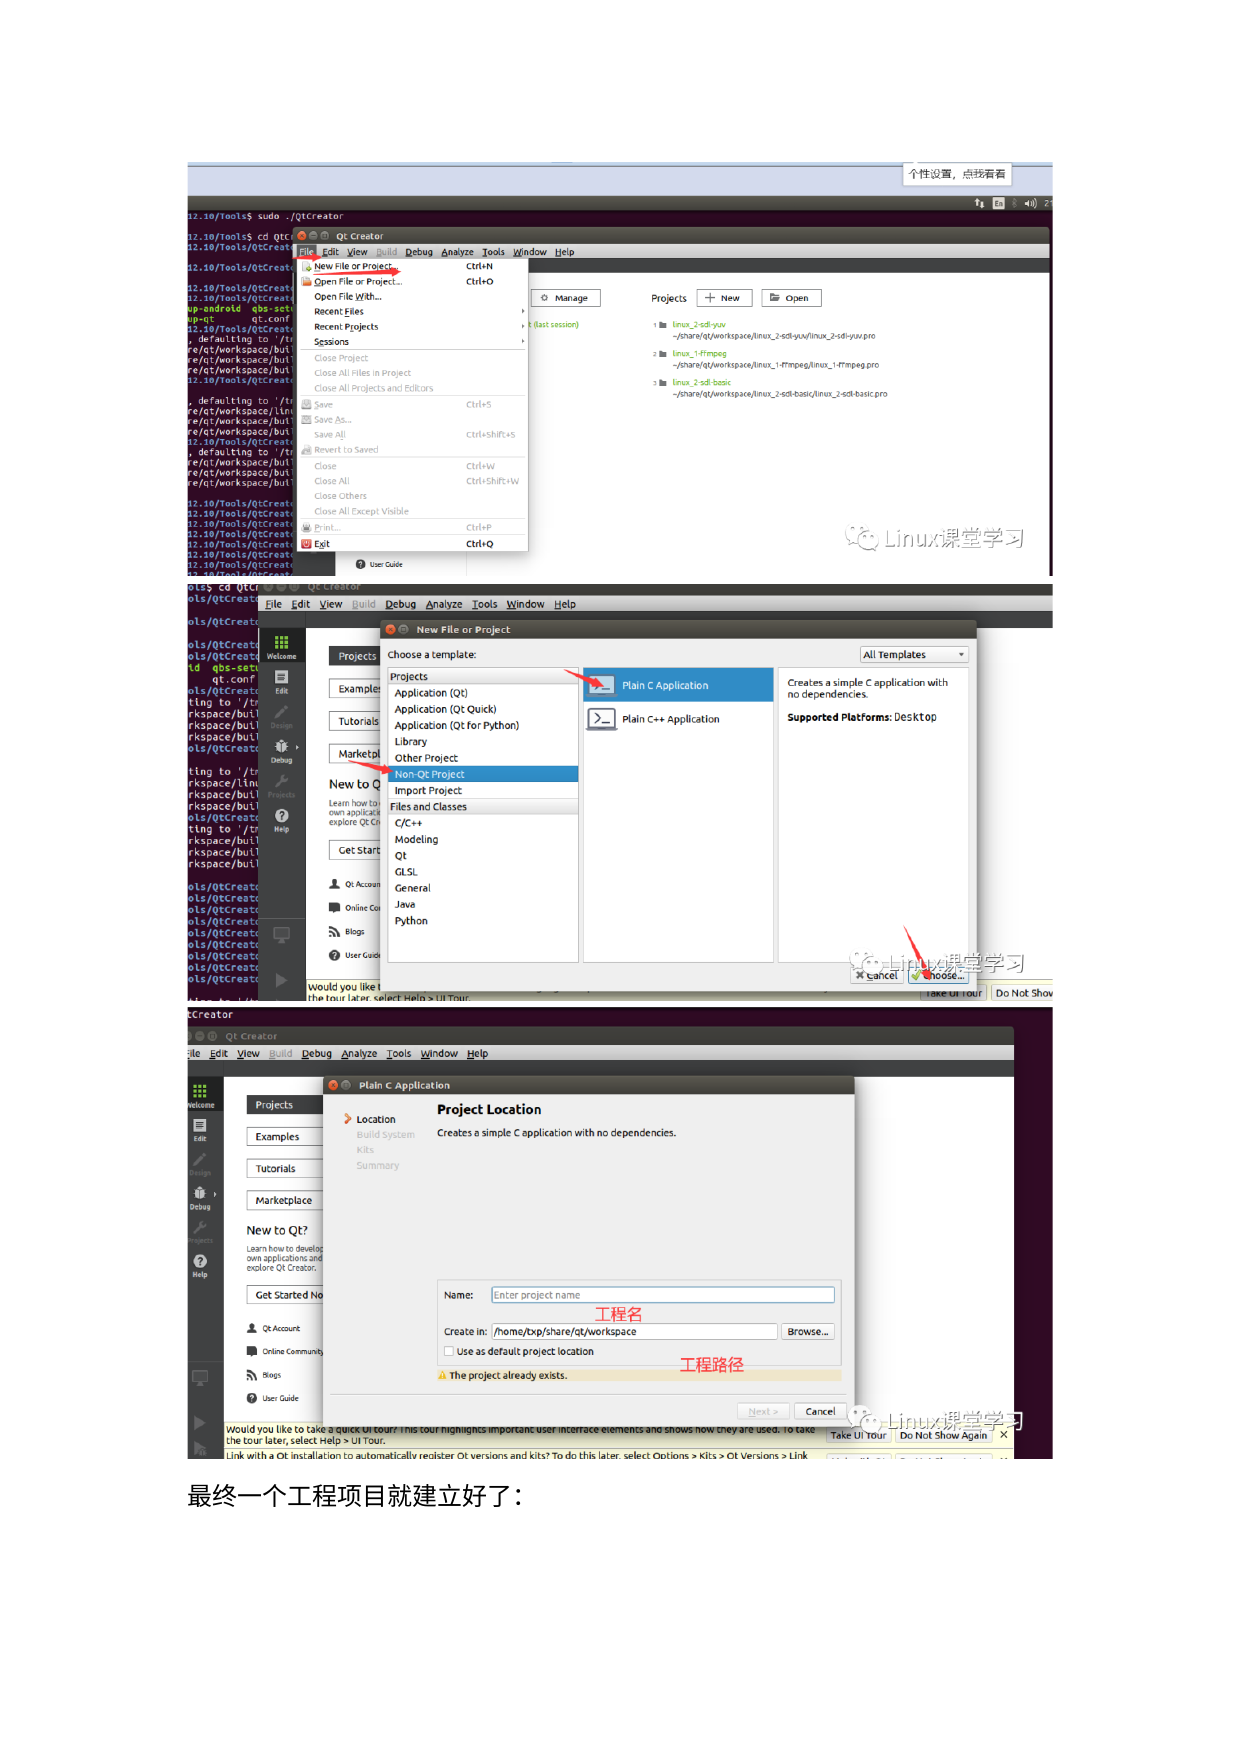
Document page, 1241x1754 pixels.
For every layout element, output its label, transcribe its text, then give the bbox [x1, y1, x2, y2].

picture [187, 1007, 1053, 1459]
text 最终一个工程项目就建立好了： [187, 1462, 1053, 1527]
picture [187, 162, 1053, 576]
picture [187, 584, 1053, 1001]
